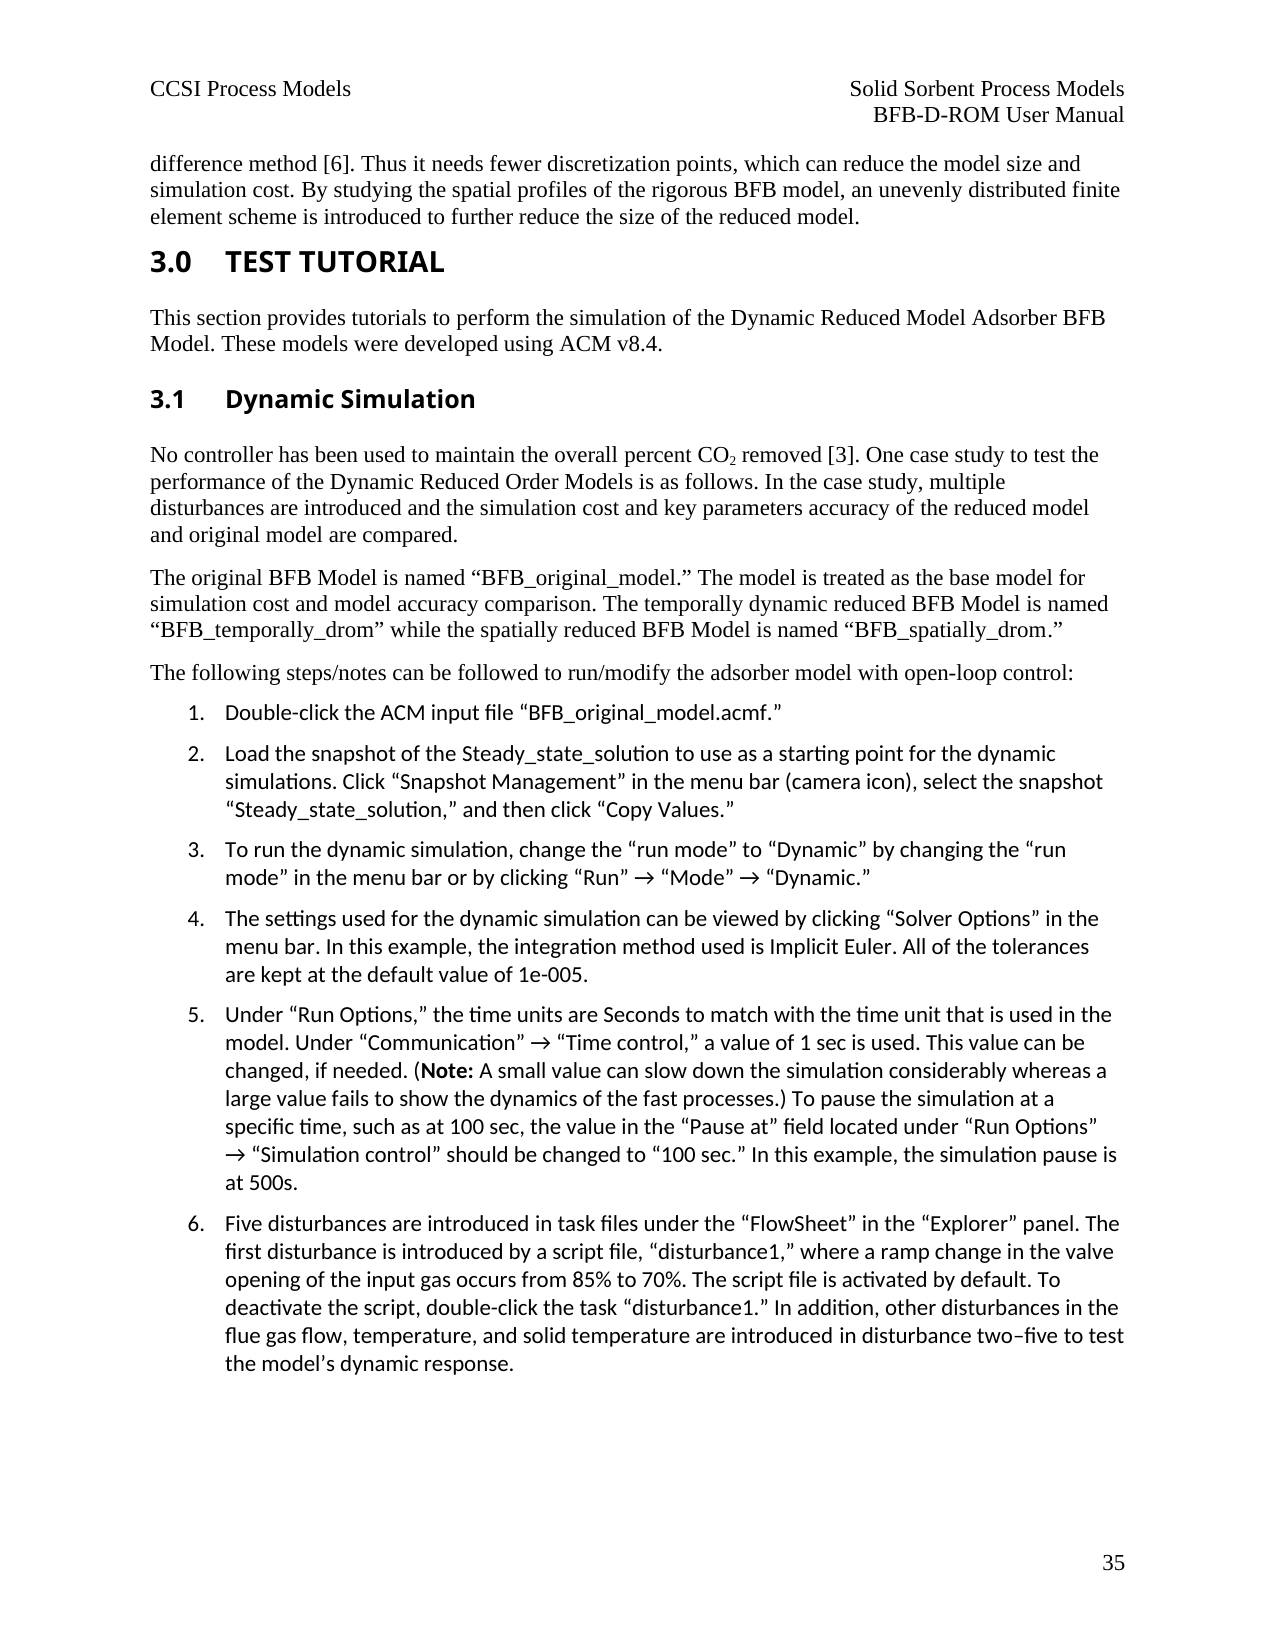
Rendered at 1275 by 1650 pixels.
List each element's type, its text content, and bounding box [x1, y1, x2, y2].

text The original BFB Model is named “BFB_original_model.” The model is treated as the base model for simulation cost and model accuracy comparison. The temporally dynamic reduced BFB Model is named “BFB_temporally_drom” while the spatially reduced BFB Model is named “BFB_spatially_drom.” [150, 564, 1125, 643]
subtitle Test Tutorial [150, 242, 1125, 281]
subtitle Dynamic Simulation [150, 382, 1125, 416]
list Five disturbances are introduced in task files under the “FlowSheet” in the “Explorer” panel. The first disturbance is introduced by a script file, “disturbance1,” where a ramp change in the valve opening of the input gas occurs from 85% to 70%. The script file is activated by default. To deactivate the script, double-click the task “disturbance1.” In addition, other disturbances in the flue gas flow, temperature, and solid temperature are introduced in disturbance two–five to test the model’s dynamic response. [187, 1209, 1125, 1377]
list To run the dynamic simulation, change the “run mode” to “Dynamic” by changing the “run mode” in the menu bar or by clicking “Run” → “Mode” → “Dynamic.” [187, 835, 1125, 891]
list Under “Run Options,” the time units are Seconds to match with the time unit that is used in the model. Under “Communication” → “Time control,” a value of 1 sec is used. This value can be changed, if needed. (Note: A small value can slow down the simulation considerably whereas a large value fails to show the dynamics of the fast processes.) To pause the simulation at a specific time, such as at 100 sec, the value in the “Pause at” field located under “Run Options” → “Simulation control” should be changed to “100 sec.” In this example, the simulation pause is at 500s. [187, 1000, 1125, 1197]
list Load the snapshot of the Steady_state_solution to use as a starting point for the dynamic simulations. Click “Snapshot Management” in the menu bar (camera icon), select the snapshot “Steady_state_solution,” and then click “Copy Values.” [187, 739, 1125, 823]
list Double-click the ACM input file “BFB_original_model.acmf.” [187, 698, 1125, 726]
text The following steps/notes can be followed to run/modify the adsorber model with open-loop control: [150, 659, 1125, 686]
list The settings used for the dynamic simulation can be viewed by clicking “Solver Options” in the menu bar. In this example, the integration method used is Implicit Euler. All of the tolerances are kept at the default value of 1e-005. [187, 904, 1125, 988]
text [150, 150, 1125, 229]
text No controller has been used to maintain the overall percent CO2 removed [3]. One case study to test the performance of the Dynamic Reduced Order Models is as follows. In the case study, multiple disturbances are introduced and the simulation cost and key parameters accuracy of the reduced model and original model are compared. [150, 442, 1125, 547]
text This section provides tutorials to perform the simulation of the Dynamic Reduced Model Adsorber BFB Model. These models were developed using ACM v8.4. [150, 304, 1125, 357]
